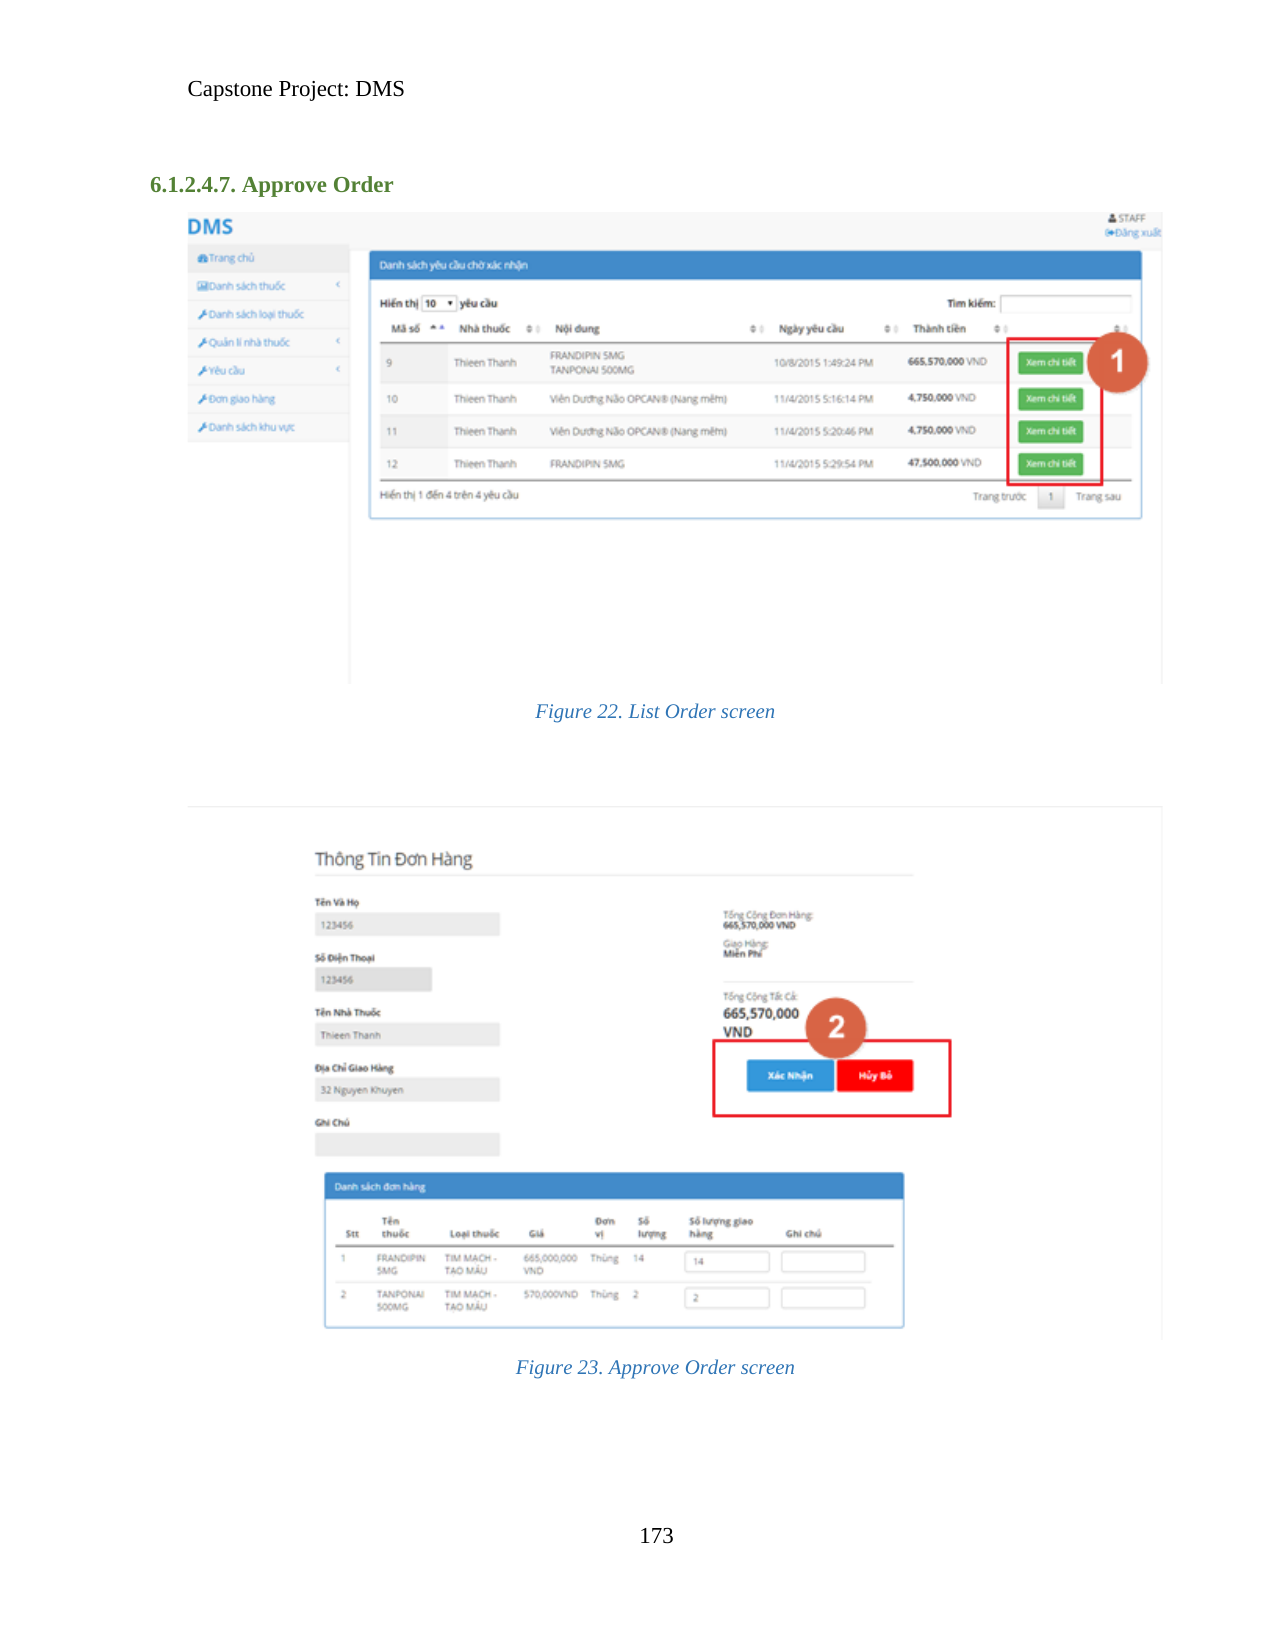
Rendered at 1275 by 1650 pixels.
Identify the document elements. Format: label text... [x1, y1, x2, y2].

subtitle Approve Order [150, 171, 1125, 197]
picture [187, 806, 1163, 1340]
picture [187, 212, 1163, 684]
